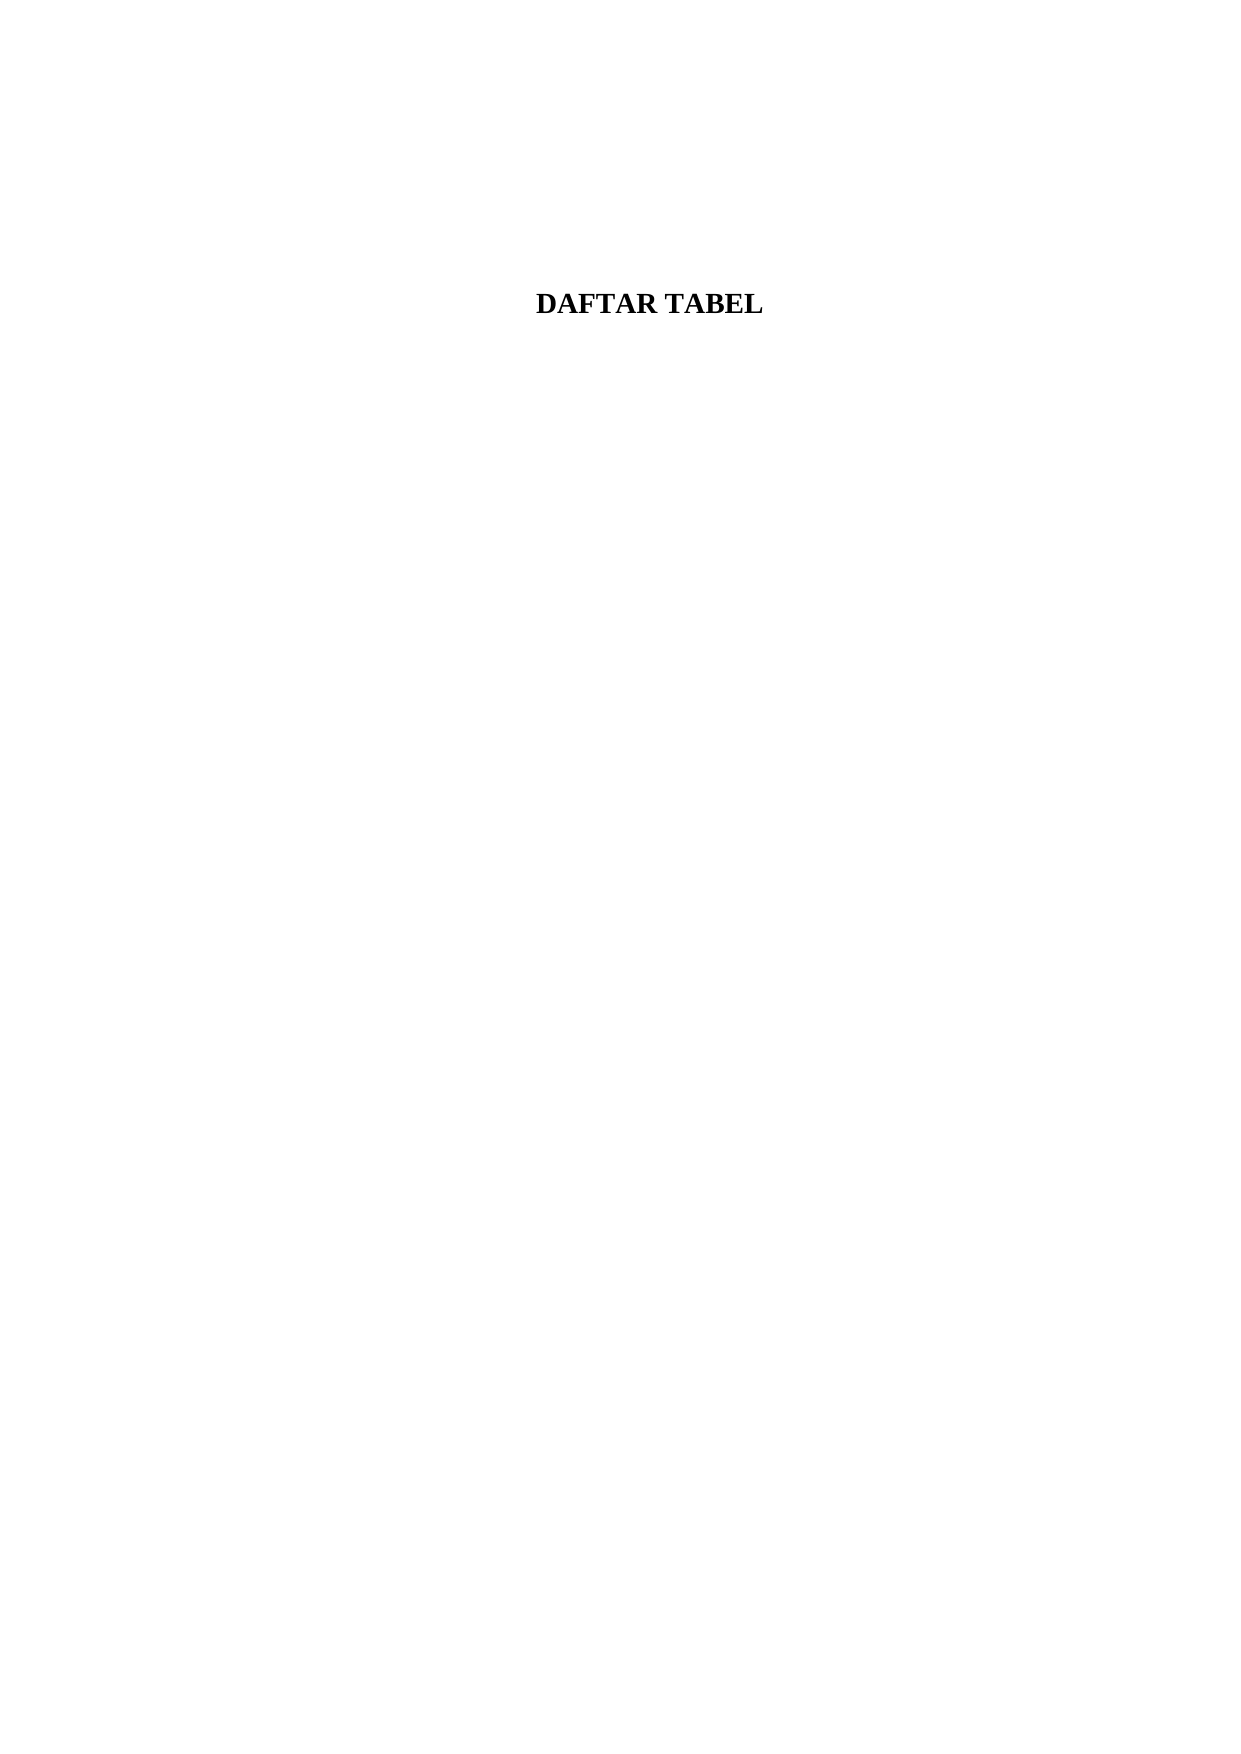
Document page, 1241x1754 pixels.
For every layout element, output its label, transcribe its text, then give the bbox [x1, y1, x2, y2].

subtitle DAFTAR TABEL [236, 286, 1063, 320]
